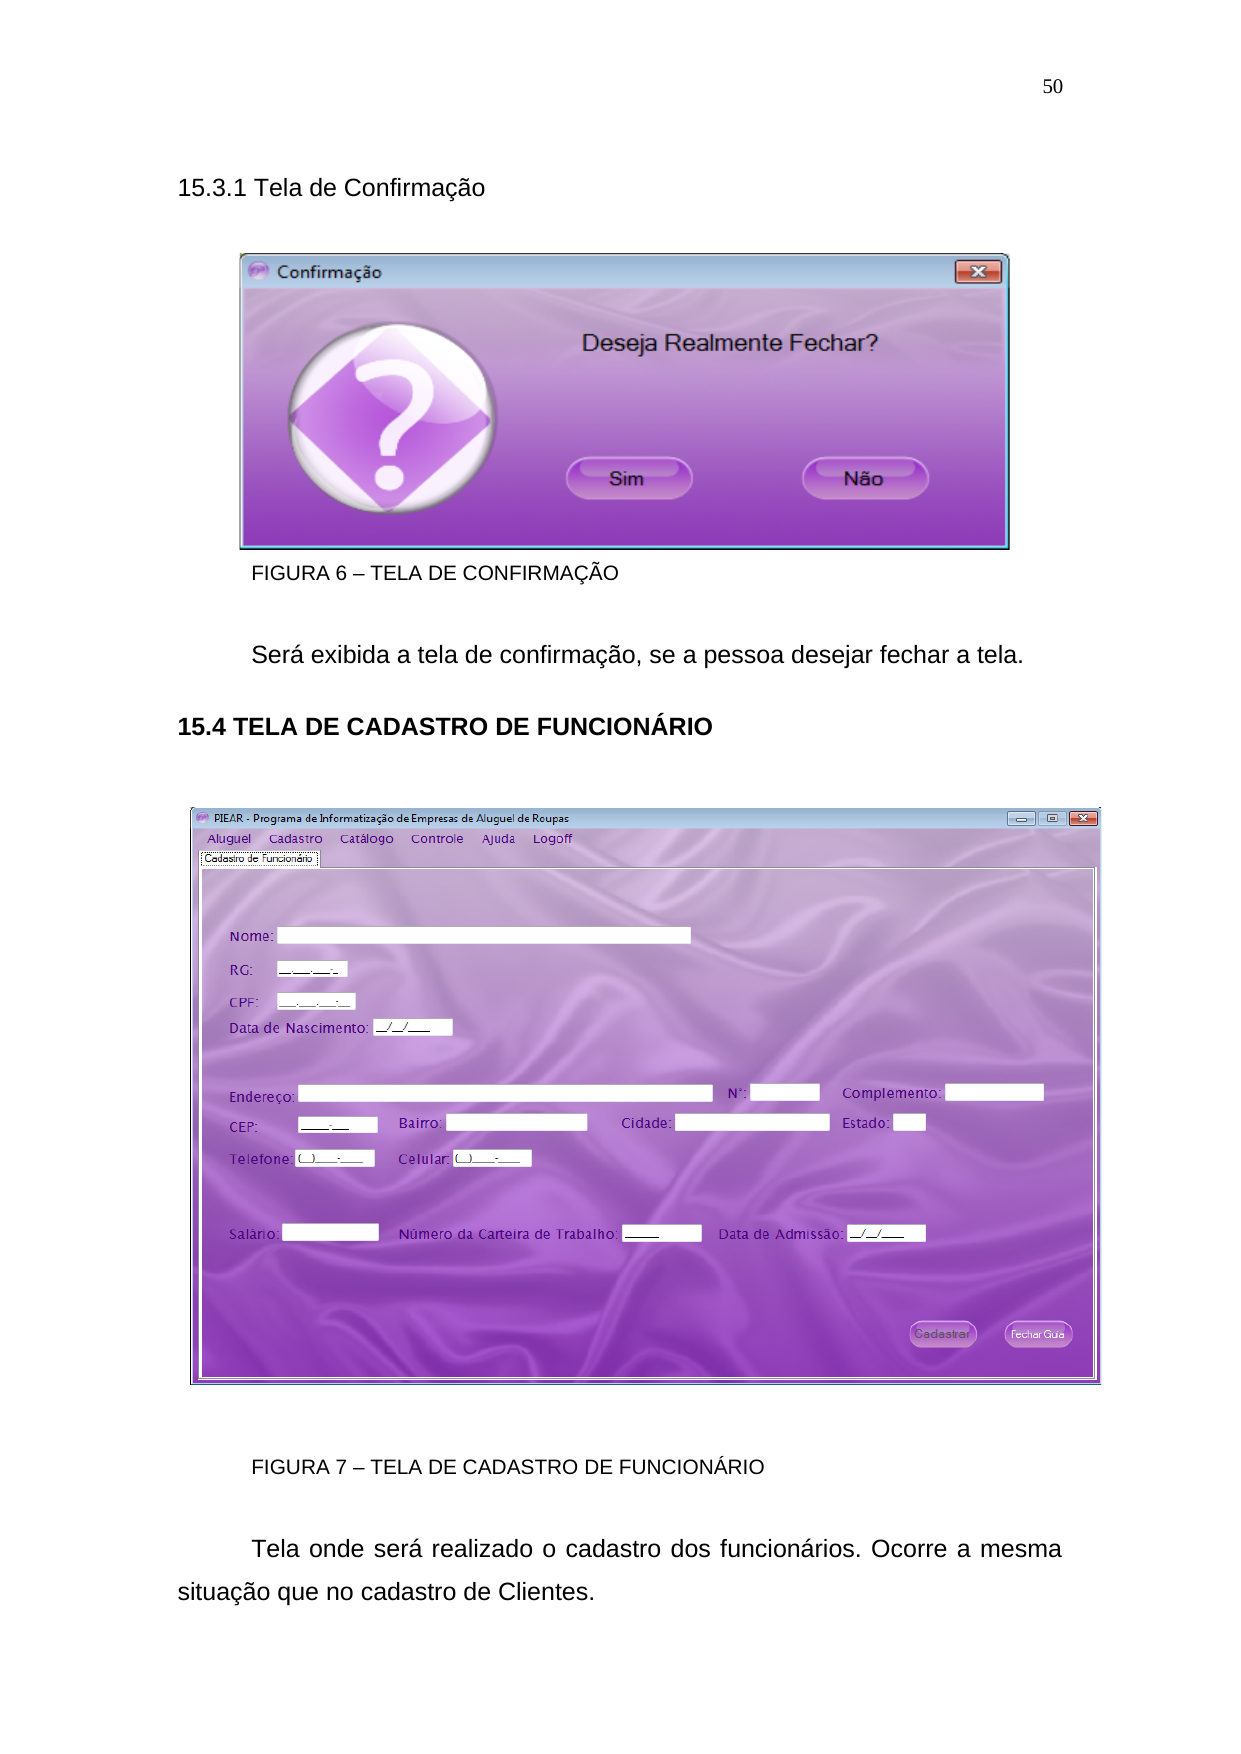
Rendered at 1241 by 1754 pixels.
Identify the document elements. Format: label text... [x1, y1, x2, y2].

text 15.3.1 Tela de Confirmação [177, 173, 1063, 201]
picture [239, 253, 1010, 550]
text 15.4 Tela de cadastro de Funcionário [177, 712, 1063, 741]
text FIGURA 6 – TELA DE CONFIRMAÇÃO [177, 561, 1063, 585]
text Será exibida a tela de confirmação, se a pessoa desejar fechar a tela. [177, 640, 1063, 668]
picture [190, 807, 1102, 1385]
text Tela onde será realizado o cadastro dos funcionários. Ocorre a mesma situação que no cadastro de Clientes. [177, 1534, 1063, 1606]
